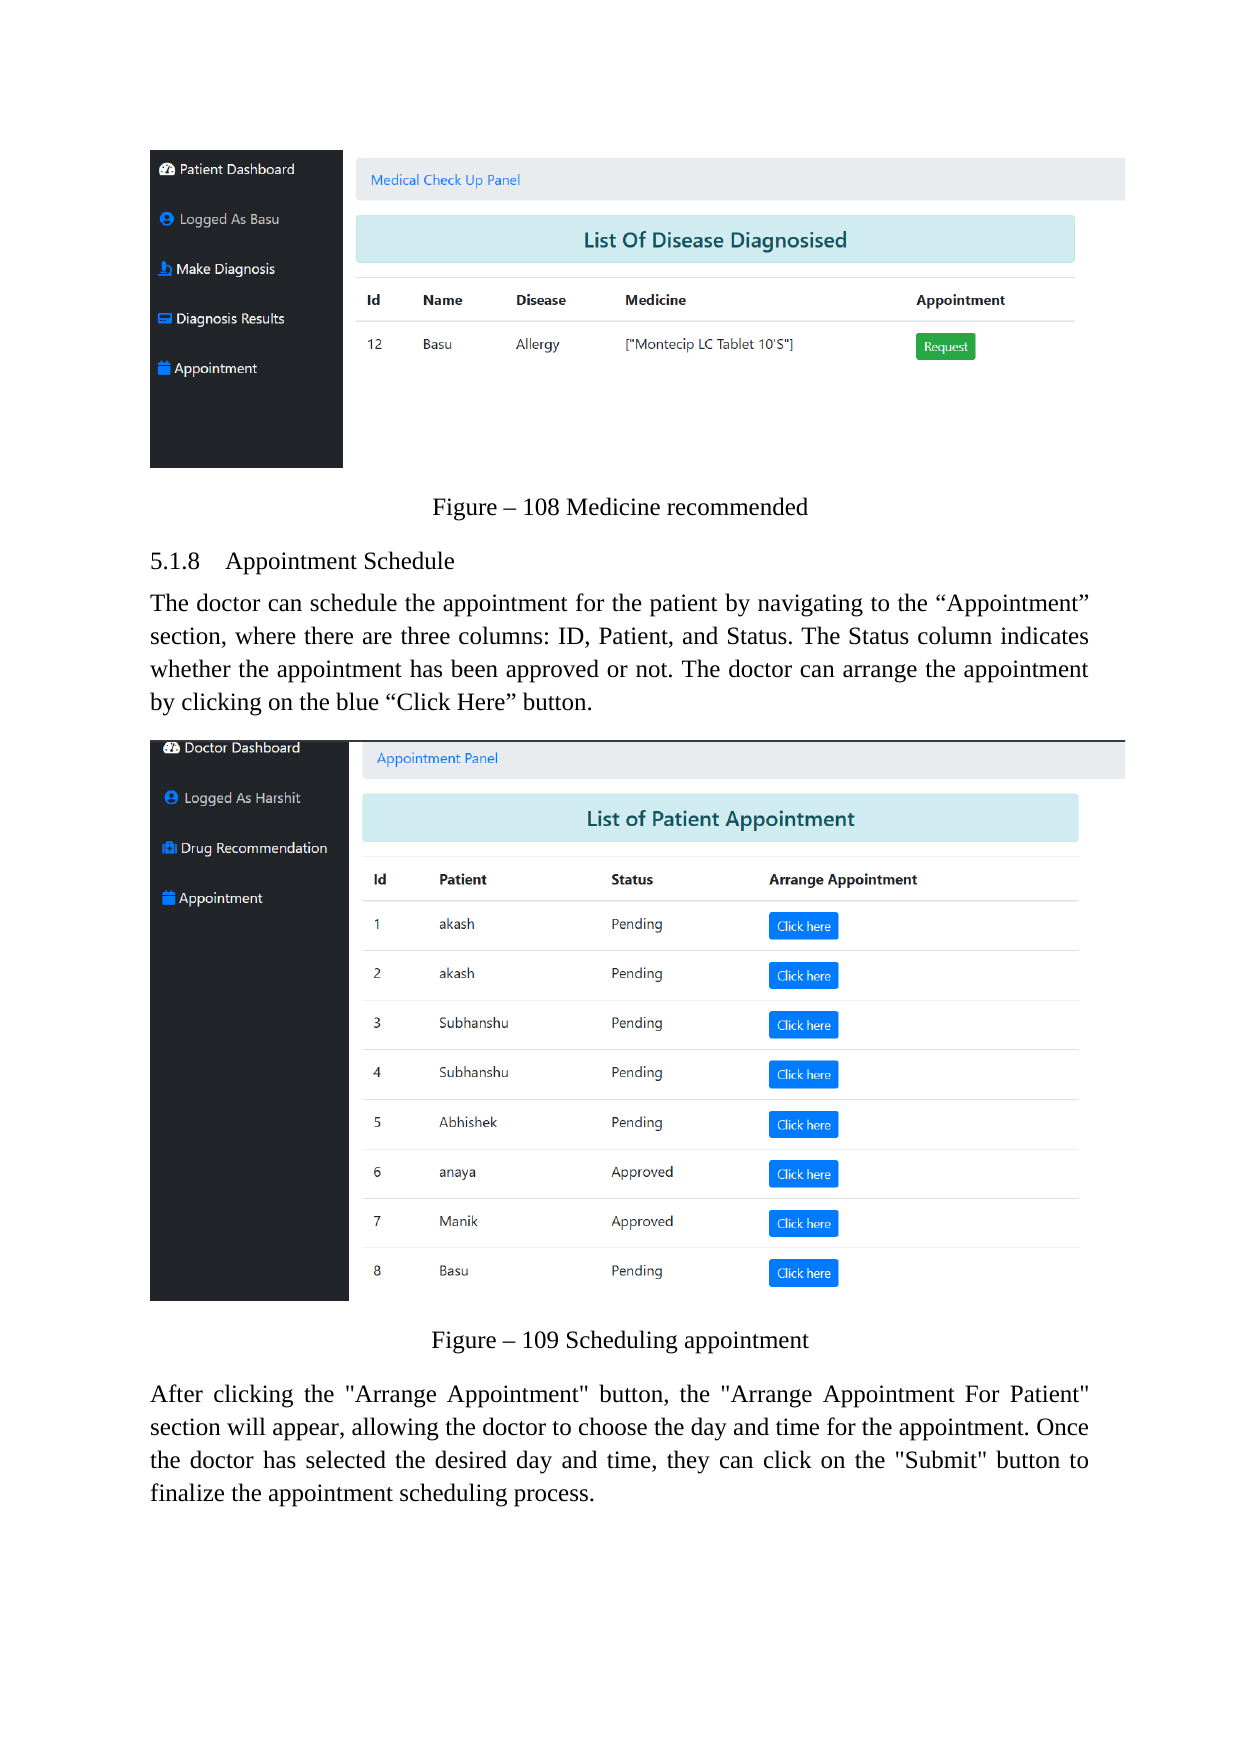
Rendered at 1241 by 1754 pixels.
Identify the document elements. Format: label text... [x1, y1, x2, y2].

picture [150, 740, 1125, 1301]
picture [150, 150, 1125, 468]
text Figure – 109 Scheduling appointment [150, 1325, 1090, 1354]
text The doctor can schedule the appointment for the patient by navigating to the “Appointment” section, where there are three columns: ID, Patient, and Status. The Status column indicates whether the appointment has been approved or not. The doctor can arrange the appointment by clicking on the blue “Click Here” button. [150, 588, 1090, 716]
text After clicking the "Arrange Appointment" button, the "Arrange Appointment For Patient" section will appear, allowing the doctor to choose the day and time for the appointment. Once the doctor has selected the desired day and time, they can click on the "Submit" button to finalize the appointment scheduling process. [150, 1379, 1090, 1507]
subtitle 5.1.8 Appointment Schedule [150, 546, 1090, 575]
text Figure – 108 Medicine recommended [150, 492, 1090, 521]
